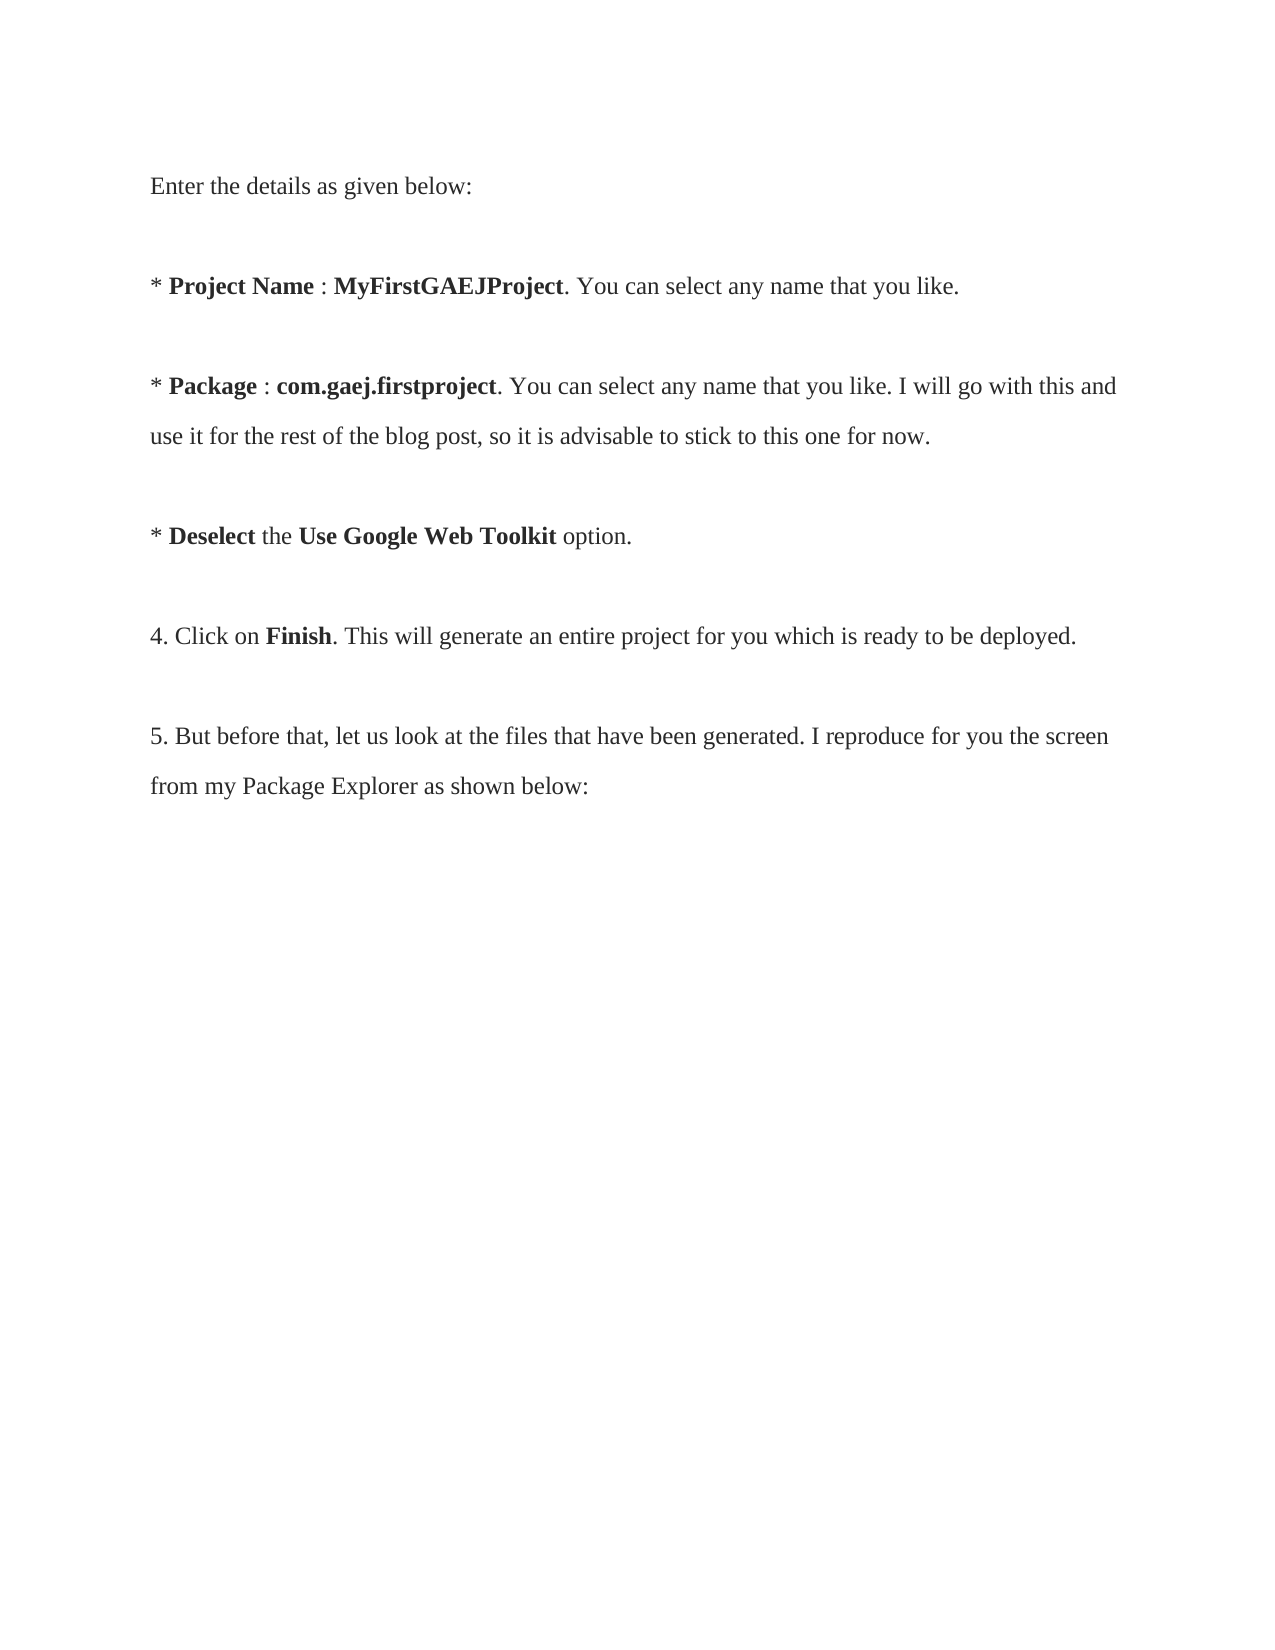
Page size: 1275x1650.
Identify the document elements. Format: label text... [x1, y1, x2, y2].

text Enter the details as given below: [150, 150, 1125, 200]
text 4. Click on Finish. This will generate an entire project for you which is ready to be deployed. [150, 600, 1125, 650]
text 5. But before that, let us look at the files that have been generated. I reproduce for you the screen from my Package Explorer as shown below: [150, 700, 1125, 800]
text * Project Name : MyFirstGAEJProject. You can select any name that you like. [150, 250, 1125, 300]
text * Deselect the Use Google Web Toolkit option. [150, 500, 1125, 550]
text * Package : com.gaej.firstproject. You can select any name that you like. I will go with this and use it for the rest of the blog post, so it is advisable to stick to this one for now. [150, 350, 1125, 450]
